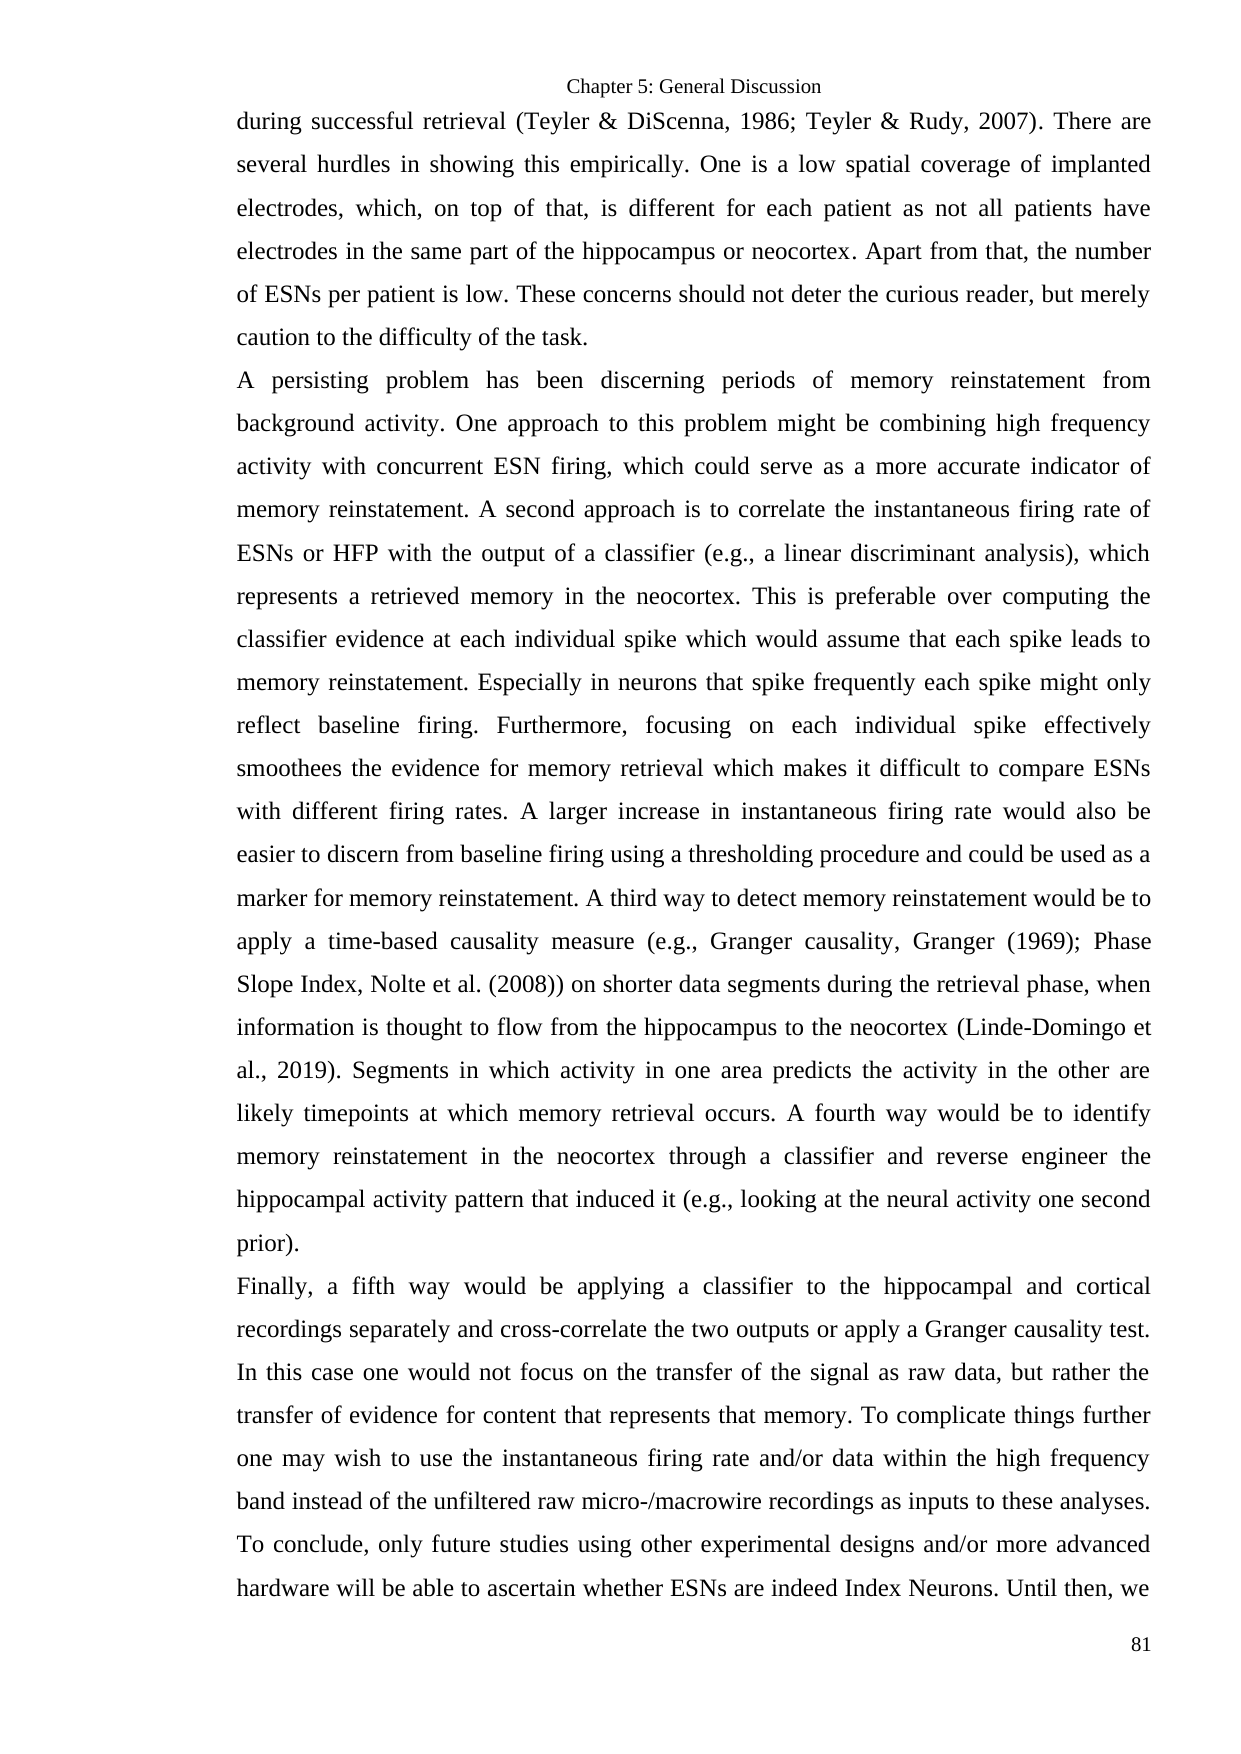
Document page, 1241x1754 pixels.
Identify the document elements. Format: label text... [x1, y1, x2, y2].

list A persisting problem has been discerning periods of memory reinstatement from background activity. One approach to this problem might be combining high frequency activity with concurrent ESN firing, which could serve as a more accurate indicator of memory reinstatement. A second approach is to correlate the instantaneous firing rate of ESNs or HFP with the output of a classifier (e.g., a linear discriminant analysis), which represents a retrieved memory in the neocortex. This is preferable over computing the classifier evidence at each individual spike which would assume that each spike leads to memory reinstatement. Especially in neurons that spike frequently each spike might only reflect baseline firing. Furthermore, focusing on each individual spike effectively smoothees the evidence for memory retrieval which makes it difficult to compare ESNs with different firing rates. A larger increase in instantaneous firing rate would also be easier to discern from baseline firing using a thresholding procedure and could be used as a marker for memory reinstatement. A third way to detect memory reinstatement would be to apply a time-based causality measure (e.g., Granger causality, Granger (1969); Phase Slope Index, Nolte et al. (2008)) on shorter data segments during the retrieval phase, when information is thought to flow from the hippocampus to the neocortex (Linde-Domingo et al., 2019). Segments in which activity in one area predicts the activity in the other are likely timepoints at which memory retrieval occurs. A fourth way would be to identify memory reinstatement in the neocortex through a classifier and reverse engineer the hippocampal activity pattern that induced it (e.g., looking at the neural activity one second prior). [236, 365, 1152, 1256]
